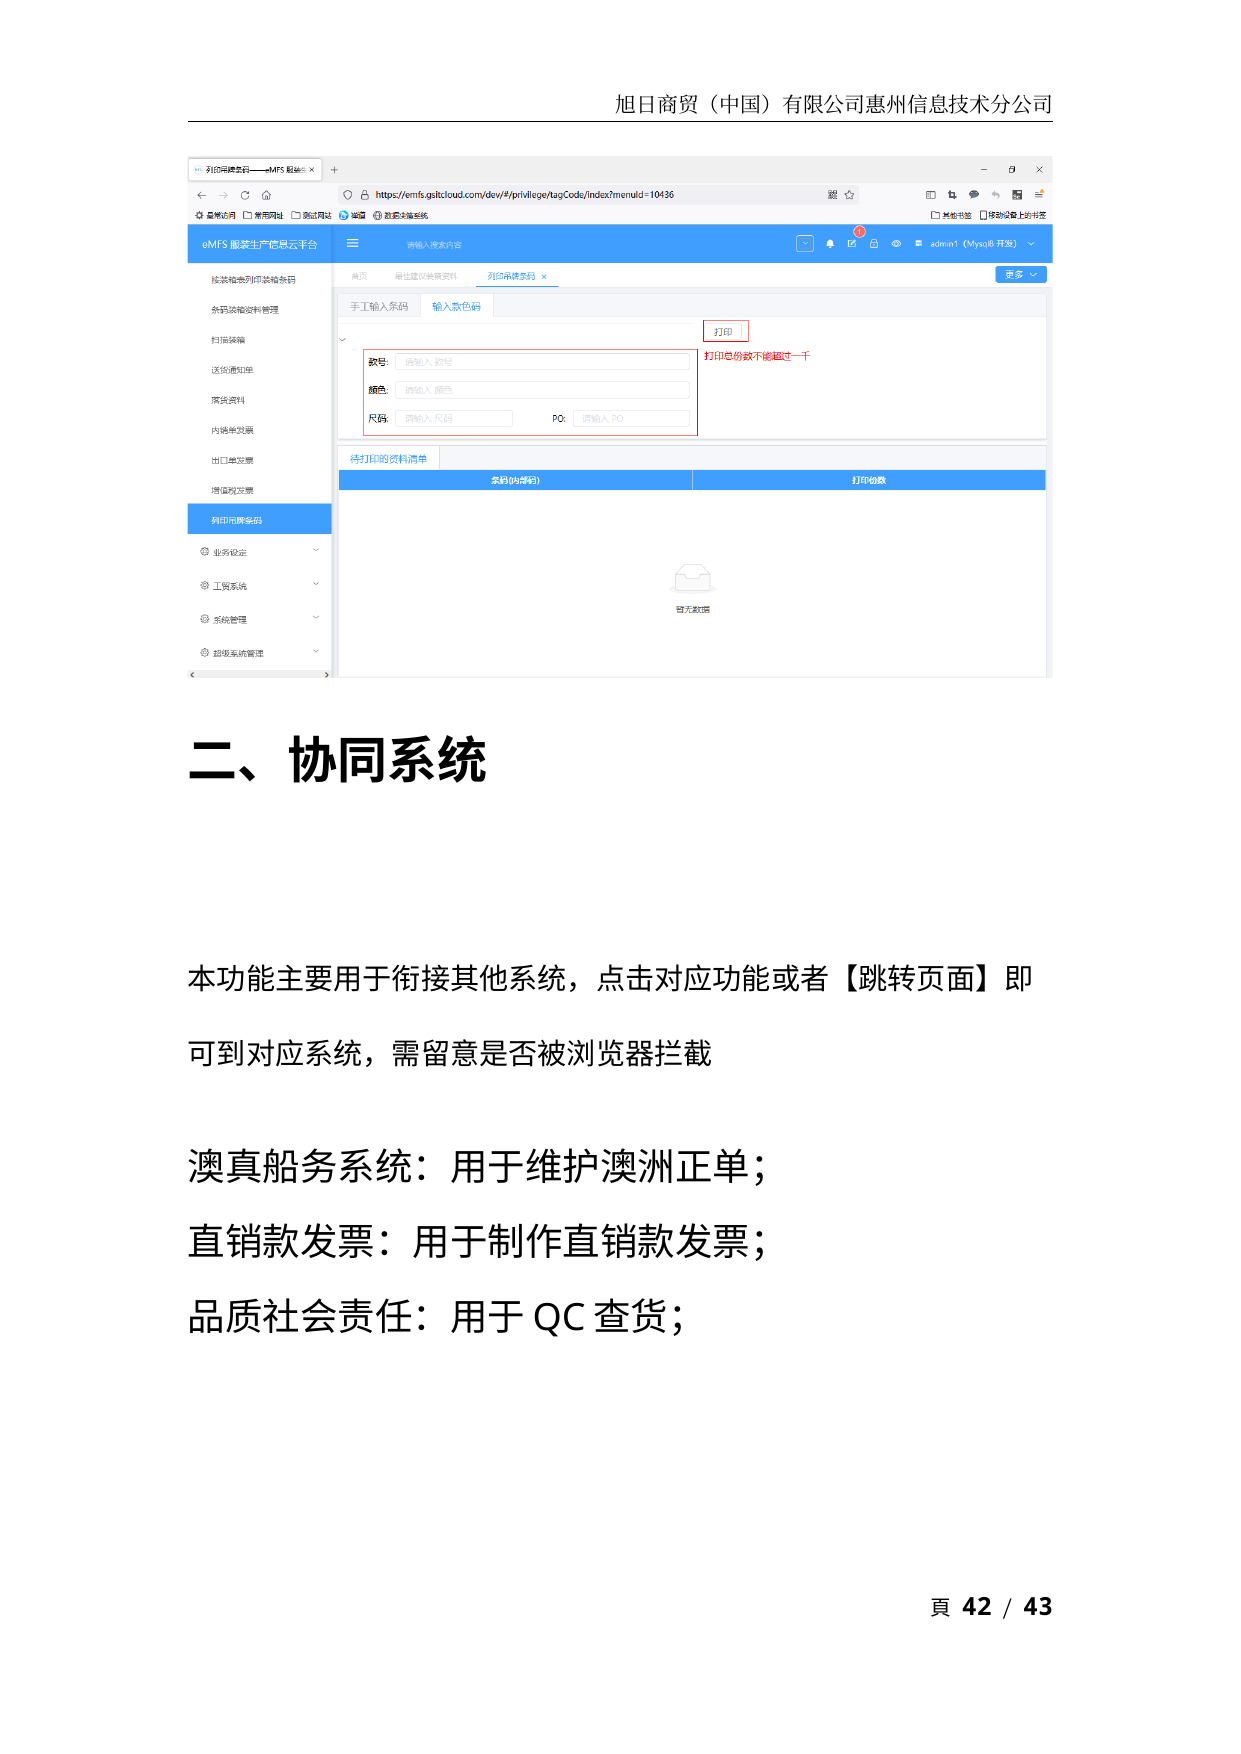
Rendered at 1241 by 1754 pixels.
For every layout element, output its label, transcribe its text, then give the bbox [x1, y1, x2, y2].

subtitle 二、协同系统 [187, 719, 1053, 794]
text 直销款发票：用于制作直销款发票； [187, 1201, 1053, 1276]
text 本功能主要用于衔接其他系统，点击对应功能或者【跳转页面】即可到对应系统，需留意是否被浏览器拦截 [187, 939, 1053, 1089]
text 澳真船务系统：用于维护澳洲正单； [187, 1126, 1053, 1201]
text 品质社会责任：用于QC查货； [187, 1276, 1053, 1351]
picture [187, 156, 1053, 678]
